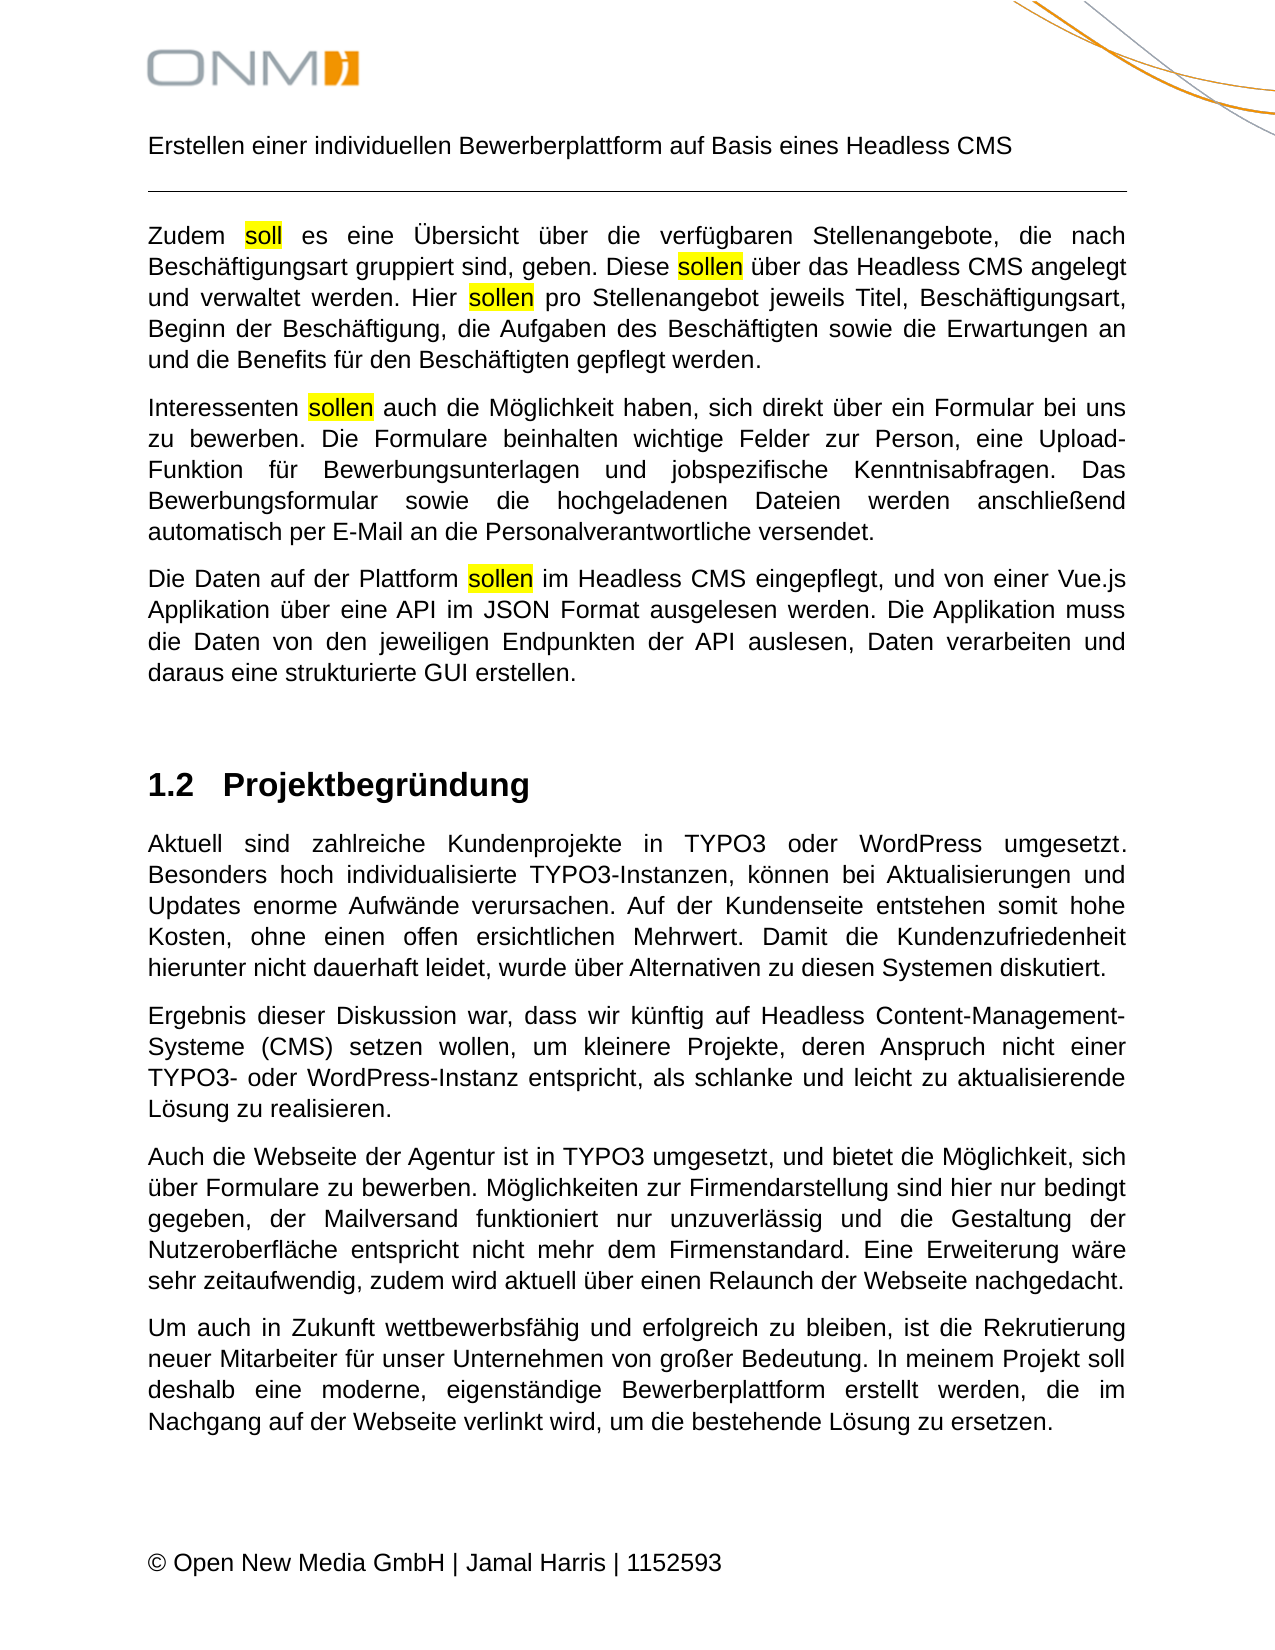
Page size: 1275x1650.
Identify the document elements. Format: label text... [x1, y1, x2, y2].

text Interessenten sollen auch die Möglichkeit haben, sich direkt über ein Formular bei uns zu bewerben. Die Formulare beinhalten wichtige Felder zur Person, eine Upload-Funktion für Bewerbungsunterlagen und jobspezifische Kenntnisabfragen. Das Bewerbungsformular sowie die hochgeladenen Dateien werden anschließend automatisch per E-Mail an die Personalverantwortliche versendet. [148, 392, 1127, 545]
text Aktuell sind zahlreiche Kundenprojekte in TYPO3 oder WordPress umgesetzt. Besonders hoch individualisierte TYPO3-Instanzen, können bei Aktualisierungen und Updates enorme Aufwände verursachen. Auf der Kundenseite entstehen somit hohe Kosten, ohne einen offen ersichtlichen Mehrwert. Damit die Kundenzufriedenheit hierunter nicht dauerhaft leidet, wurde über Alternativen zu diesen Systemen diskutiert. [148, 829, 1127, 982]
picture [116, 0, 413, 104]
text Zudem soll es eine Übersicht über die verfügbaren Stellenangebote, die nach Beschäftigungsart gruppiert sind, geben. Diese sollen über das Headless CMS angelegt und verwaltet werden. Hier sollen pro Stellenangebot jeweils Titel, Beschäftigungsart, Beginn der Beschäftigung, die Aufgaben des Beschäftigten sowie die Erwartungen an und die Benefits für den Beschäftigten gepflegt werden. [148, 221, 1127, 373]
picture [1000, 1, 1275, 147]
subtitle Projektbegründung [148, 765, 1127, 804]
text Die Daten auf der Plattform sollen im Headless CMS eingepflegt, und von einer Vue.js Applikation über eine API im JSON Format ausgelesen werden. Die Applikation muss die Daten von den jeweiligen Endpunkten der API auslesen, Daten verarbeiten und daraus eine strukturierte GUI erstellen. [148, 564, 1127, 686]
text Um auch in Zukunft wettbewerbsfähig und erfolgreich zu bleiben, ist die Rekrutierung neuer Mitarbeiter für unser Unternehmen von großer Bedeutung. In meinem Projekt soll deshalb eine moderne, eigenständige Bewerberplattform erstellt werden, die im Nachgang auf der Webseite verlinkt wird, um die bestehende Lösung zu ersetzen. [148, 1313, 1127, 1435]
text Auch die Webseite der Agentur ist in TYPO3 umgesetzt, und bietet die Möglichkeit, sich über Formulare zu bewerben. Möglichkeiten zur Firmendarstellung sind hier nur bedingt gegeben, der Mailversand funktioniert nur unzuverlässig und die Gestaltung der Nutzeroberfläche entspricht nicht mehr dem Firmenstandard. Eine Erweiterung wäre sehr zeitaufwendig, zudem wird aktuell über einen Relaunch der Webseite nachgedacht. [148, 1142, 1127, 1294]
text Ergebnis dieser Diskussion war, dass wir künftig auf Headless Content-Management-Systeme (CMS) setzen wollen, um kleinere Projekte, deren Anspruch nicht einer TYPO3- oder WordPress-Instanz entspricht, als schlanke und leicht zu aktualisierende Lösung zu realisieren. [148, 1001, 1127, 1123]
